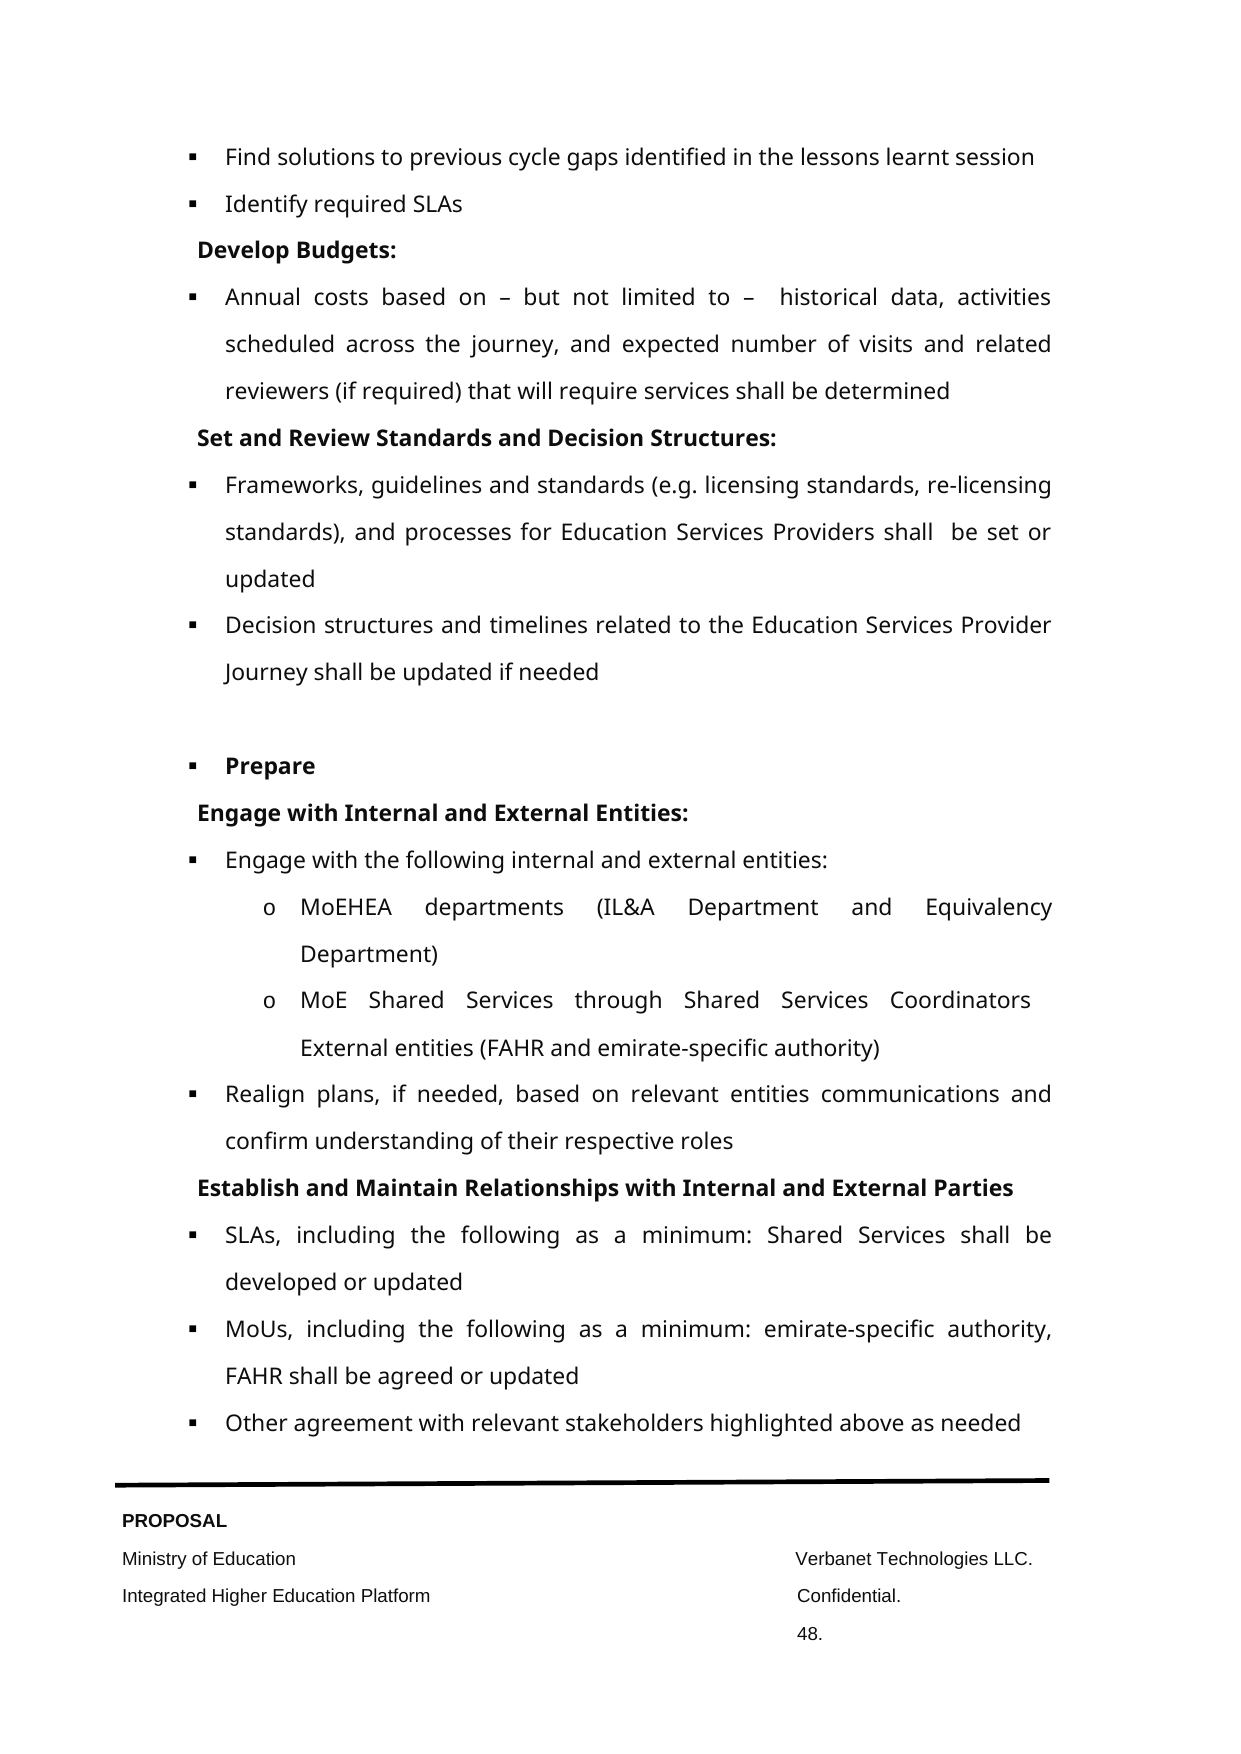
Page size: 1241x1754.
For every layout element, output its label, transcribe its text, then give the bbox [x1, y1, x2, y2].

list MoUs, including the following as a minimum: emirate-specific authority, FAHR shall be agreed or updated [187, 1313, 1053, 1391]
list Engage with Internal and External Entities: [197, 797, 1053, 828]
list SLAs, including the following as a minimum: Shared Services shall be developed or updated [187, 1219, 1053, 1297]
list Realign plans, if needed, based on relevant entities communications and confirm understanding of their respective roles [187, 1078, 1053, 1156]
list Other agreement with relevant stakeholders highlighted above as needed [187, 1406, 1053, 1438]
list MoEHEA departments (IL&A Department and Equivalency Department) [262, 891, 1053, 969]
list Find solutions to previous cycle gaps identified in the lessons learnt session [187, 141, 1053, 172]
list Engage with the following internal and external entities: [187, 844, 1053, 875]
list Develop Budgets: [197, 234, 1053, 266]
list Frameworks, guidelines and standards (e.g. licensing standards, re-licensing standards), and processes for Education Services Providers shall be set or updated [187, 469, 1053, 594]
list Annual costs based on – but not limited to – historical data, activities scheduled across the journey, and expected number of visits and related reviewers (if required) that will require services shall be determined [187, 281, 1053, 406]
list Prepare [187, 750, 1053, 781]
list MoE Shared Services through Shared Services Coordinators External entities (FAHR and emirate-specific authority) [262, 984, 1053, 1063]
list Identify required SLAs [187, 187, 1053, 219]
list Establish and Maintain Relationships with Internal and External Parties [197, 1172, 1053, 1203]
list Decision structures and timelines related to the Education Services Provider Journey shall be updated if needed [187, 609, 1053, 687]
list Set and Review Standards and Decision Structures: [197, 422, 1053, 453]
